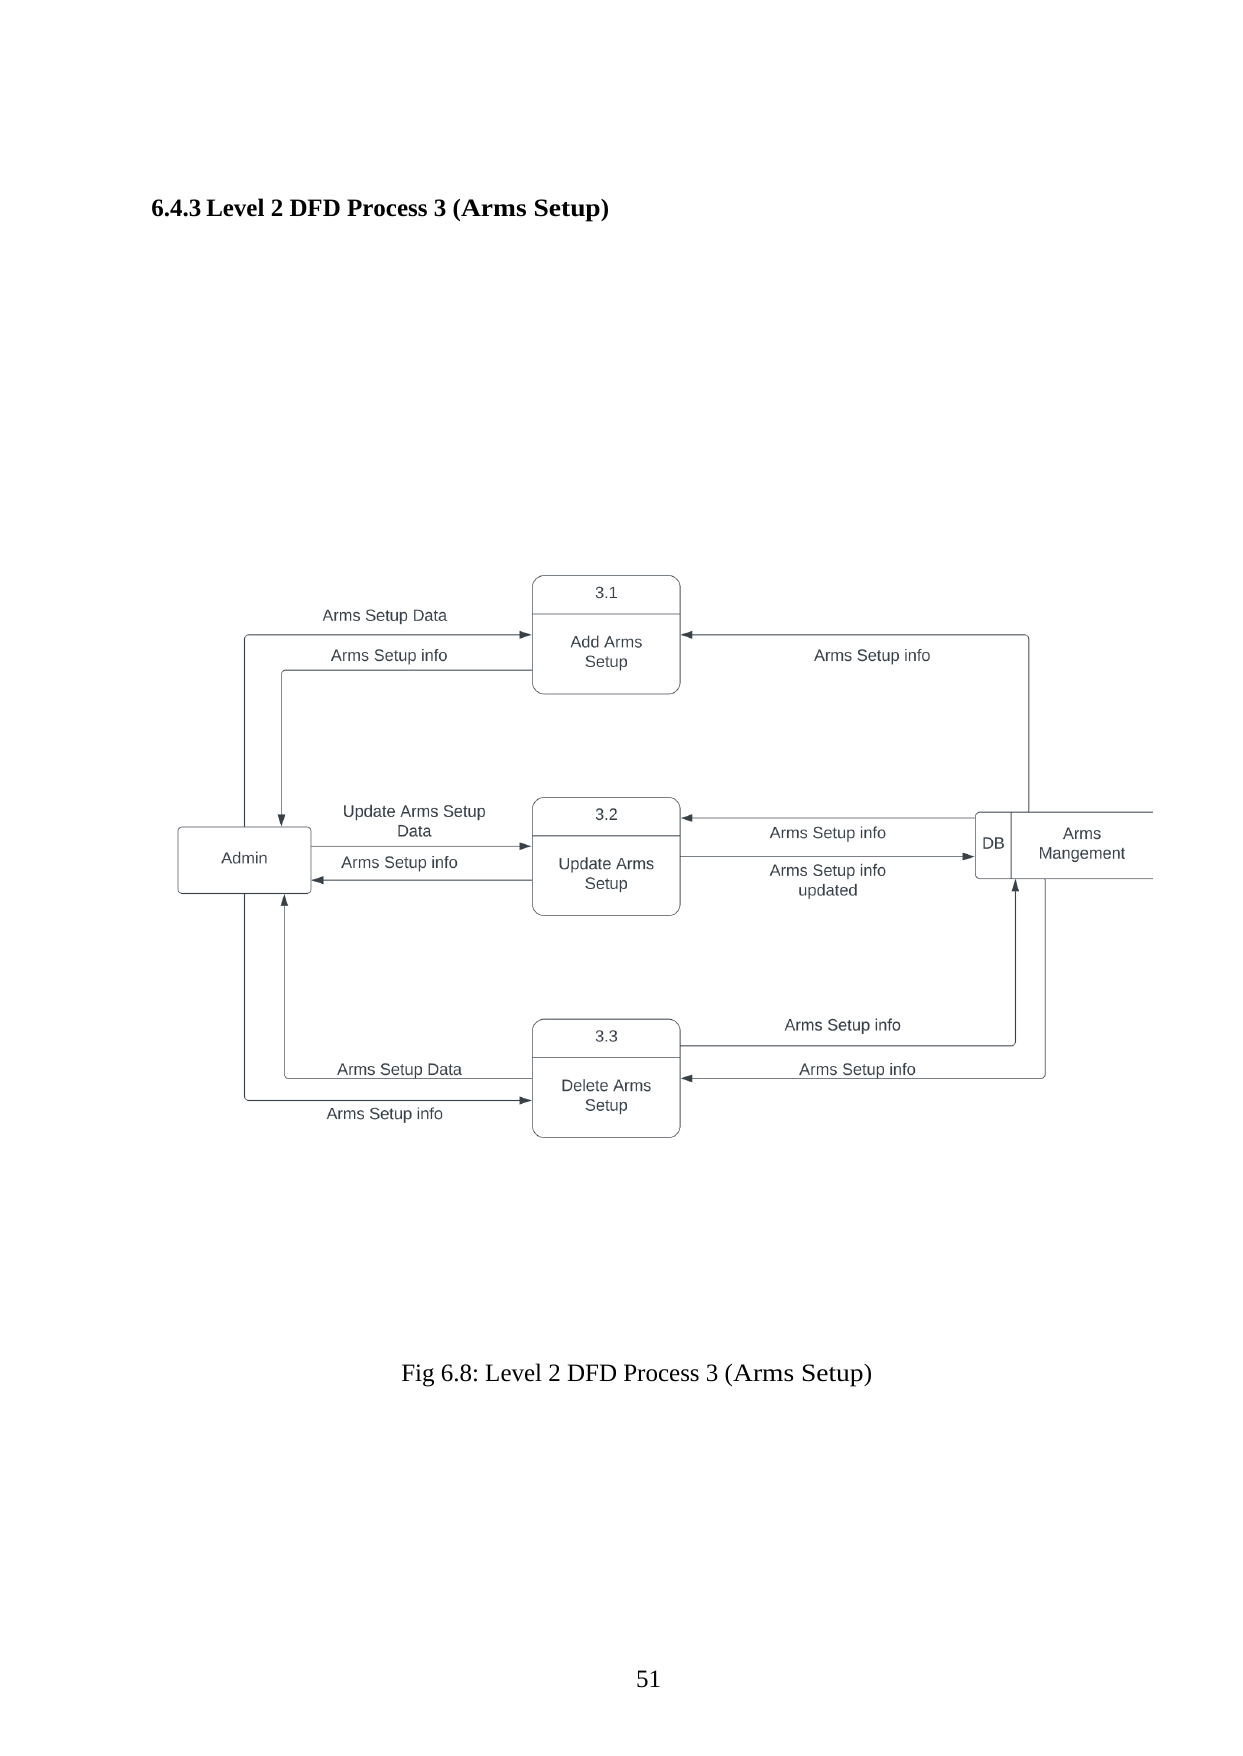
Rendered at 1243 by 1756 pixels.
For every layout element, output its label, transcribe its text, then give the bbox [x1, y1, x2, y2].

subtitle Level 2 DFD Process 3 (Arms Setup) [151, 193, 1197, 222]
text Fig 6.8: Level 2 DFD Process 3 (Arms Setup) [161, 1359, 1112, 1387]
picture [89, 251, 1197, 1359]
